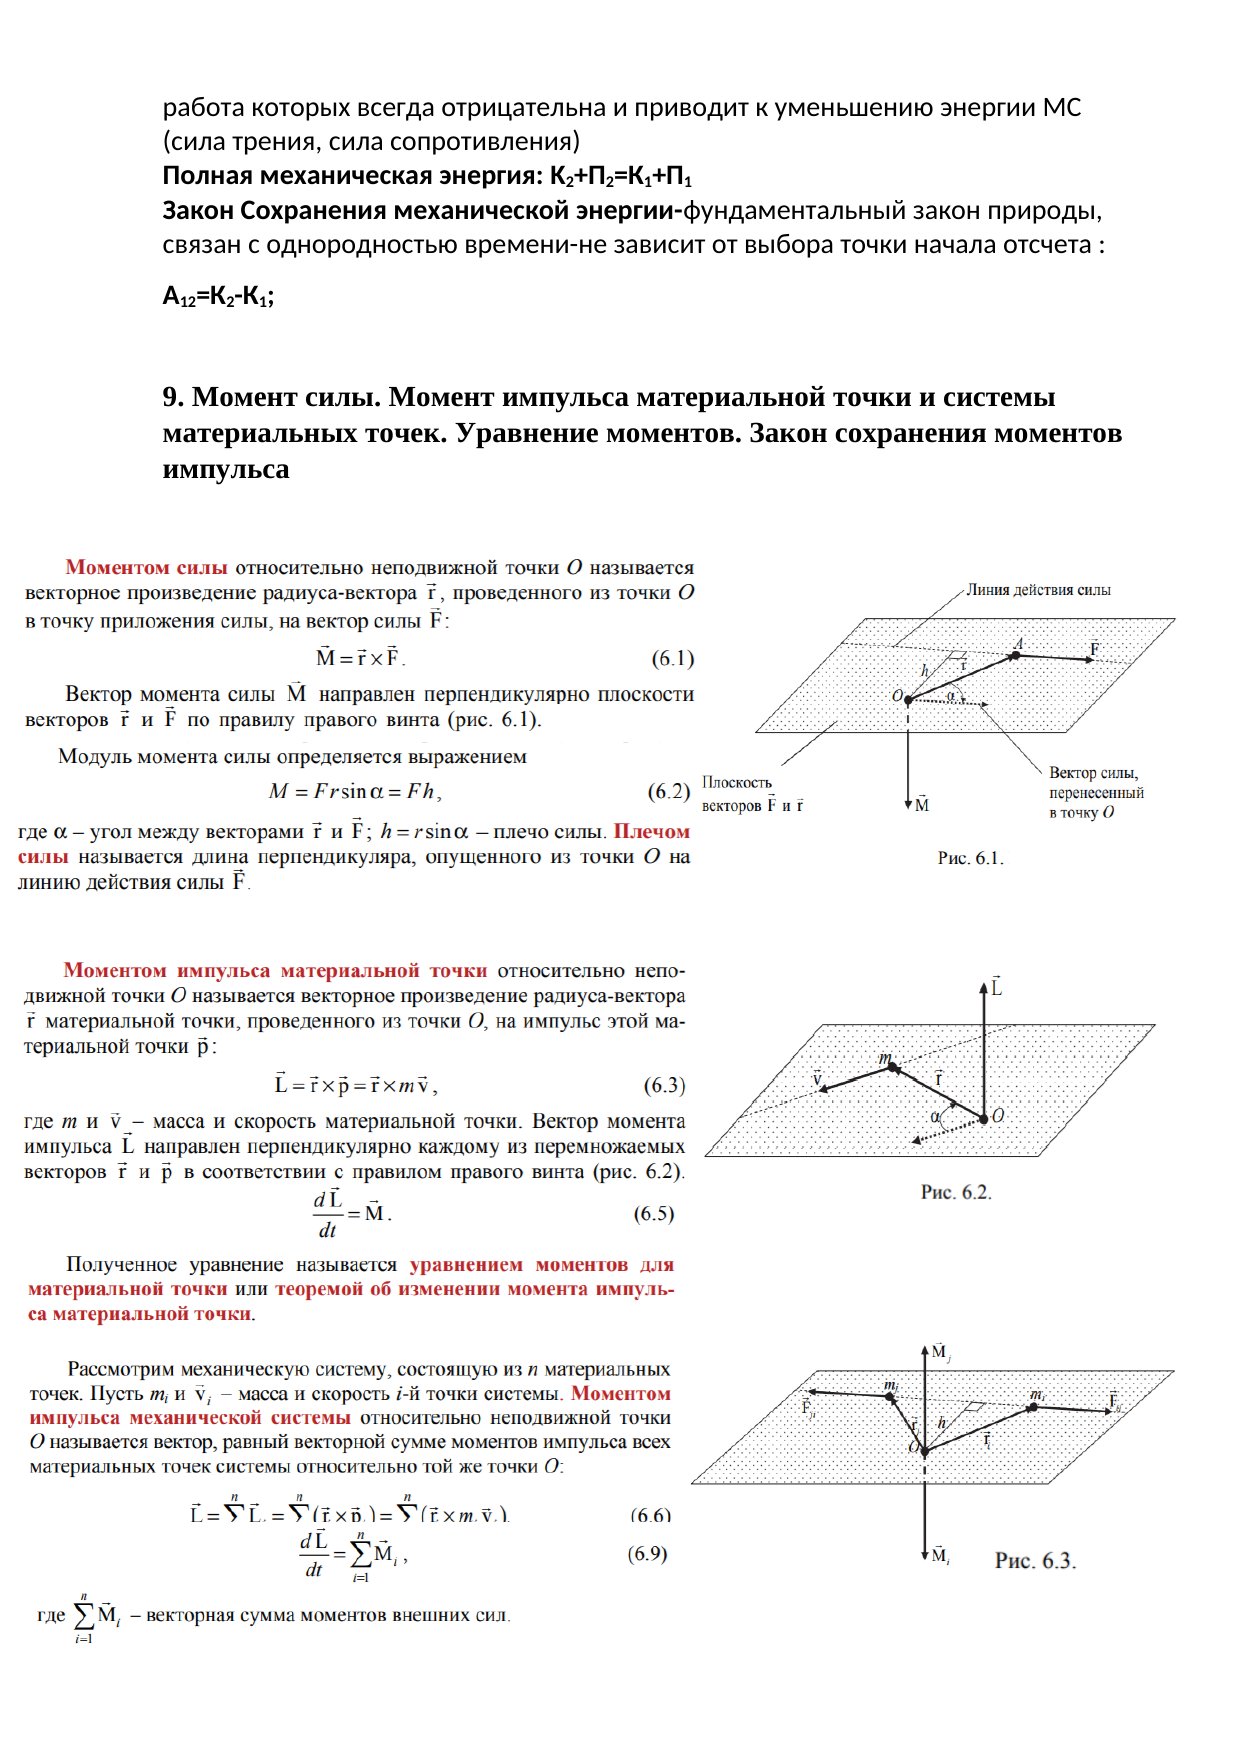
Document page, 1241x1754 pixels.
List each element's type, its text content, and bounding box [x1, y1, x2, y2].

text 9. Момент силы. Момент импульса материальной точки и системы материальных точек. Уравнение моментов. Закон сохранения моментов импульса [162, 379, 1152, 485]
picture [686, 1327, 1178, 1582]
picture [926, 836, 1009, 876]
text А12=К2-К1; [162, 277, 1152, 312]
picture [21, 1356, 680, 1647]
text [162, 89, 1152, 261]
picture [13, 955, 1167, 1328]
picture [3, 536, 1178, 910]
